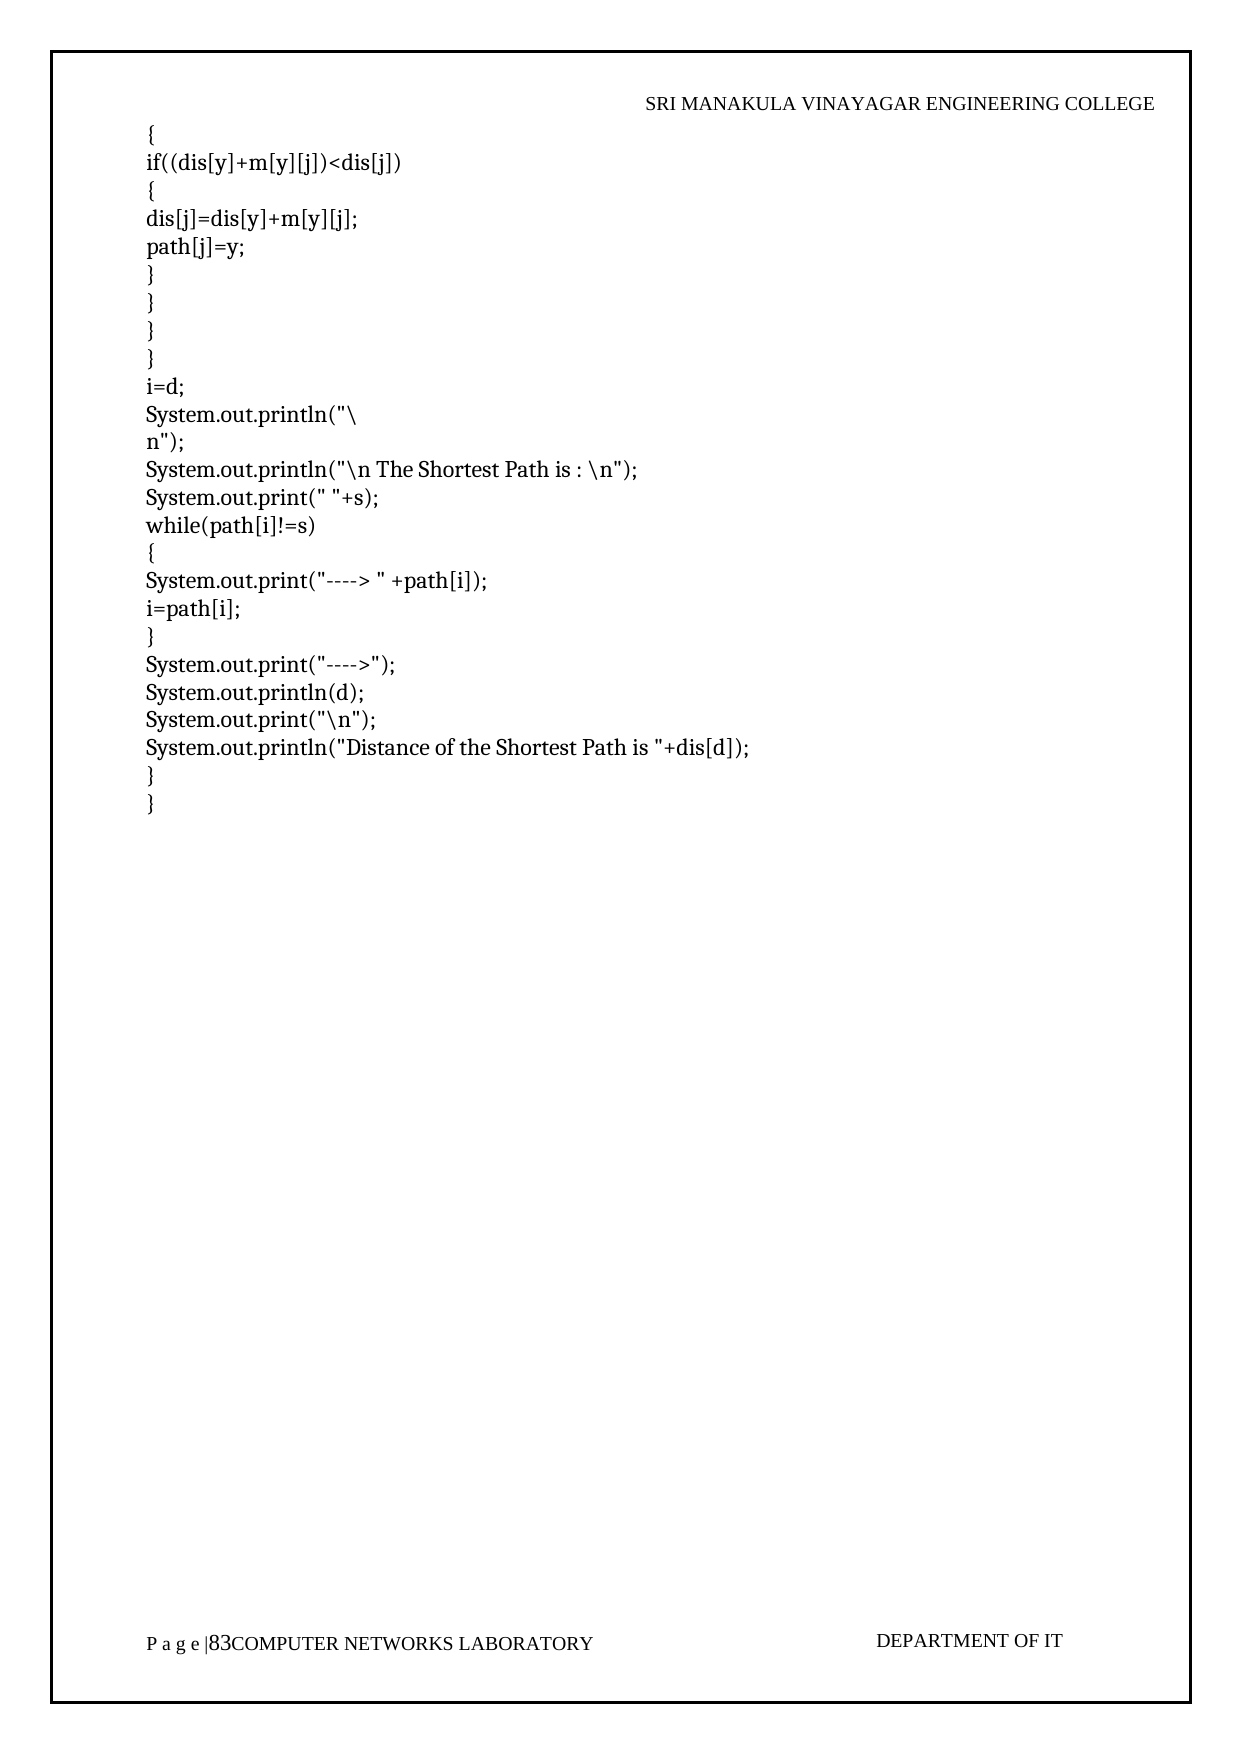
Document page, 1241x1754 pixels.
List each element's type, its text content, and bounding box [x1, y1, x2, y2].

text } [146, 344, 1189, 372]
text } [146, 317, 1189, 344]
text } [146, 623, 1189, 650]
text } [146, 261, 1189, 288]
text i=d; System.out.println("\n"); [146, 373, 390, 456]
text } [146, 762, 1189, 789]
text System.out.print("---->"); System.out.println(d); System.out.print("\n"); [146, 651, 536, 734]
text { [146, 539, 1189, 567]
text System.out.println("Distance of the Shortest Path is "+dis[d]); [146, 734, 1189, 761]
text } [146, 288, 1189, 316]
text System.out.println("\n The Shortest Path is : \n"); System.out.print(" "+s); [146, 456, 755, 511]
text dis[j]=dis[y]+m[y][j]; path[j]=y; [146, 205, 371, 260]
text if((dis[y]+m[y][j])<dis[j]) [146, 149, 1189, 177]
text while(path[i]!=s) [146, 512, 1189, 539]
text } [146, 790, 1189, 817]
text { [146, 121, 1189, 148]
text { [146, 177, 1189, 204]
text System.out.print("----> " +path[i]); i=path[i]; [146, 567, 536, 622]
